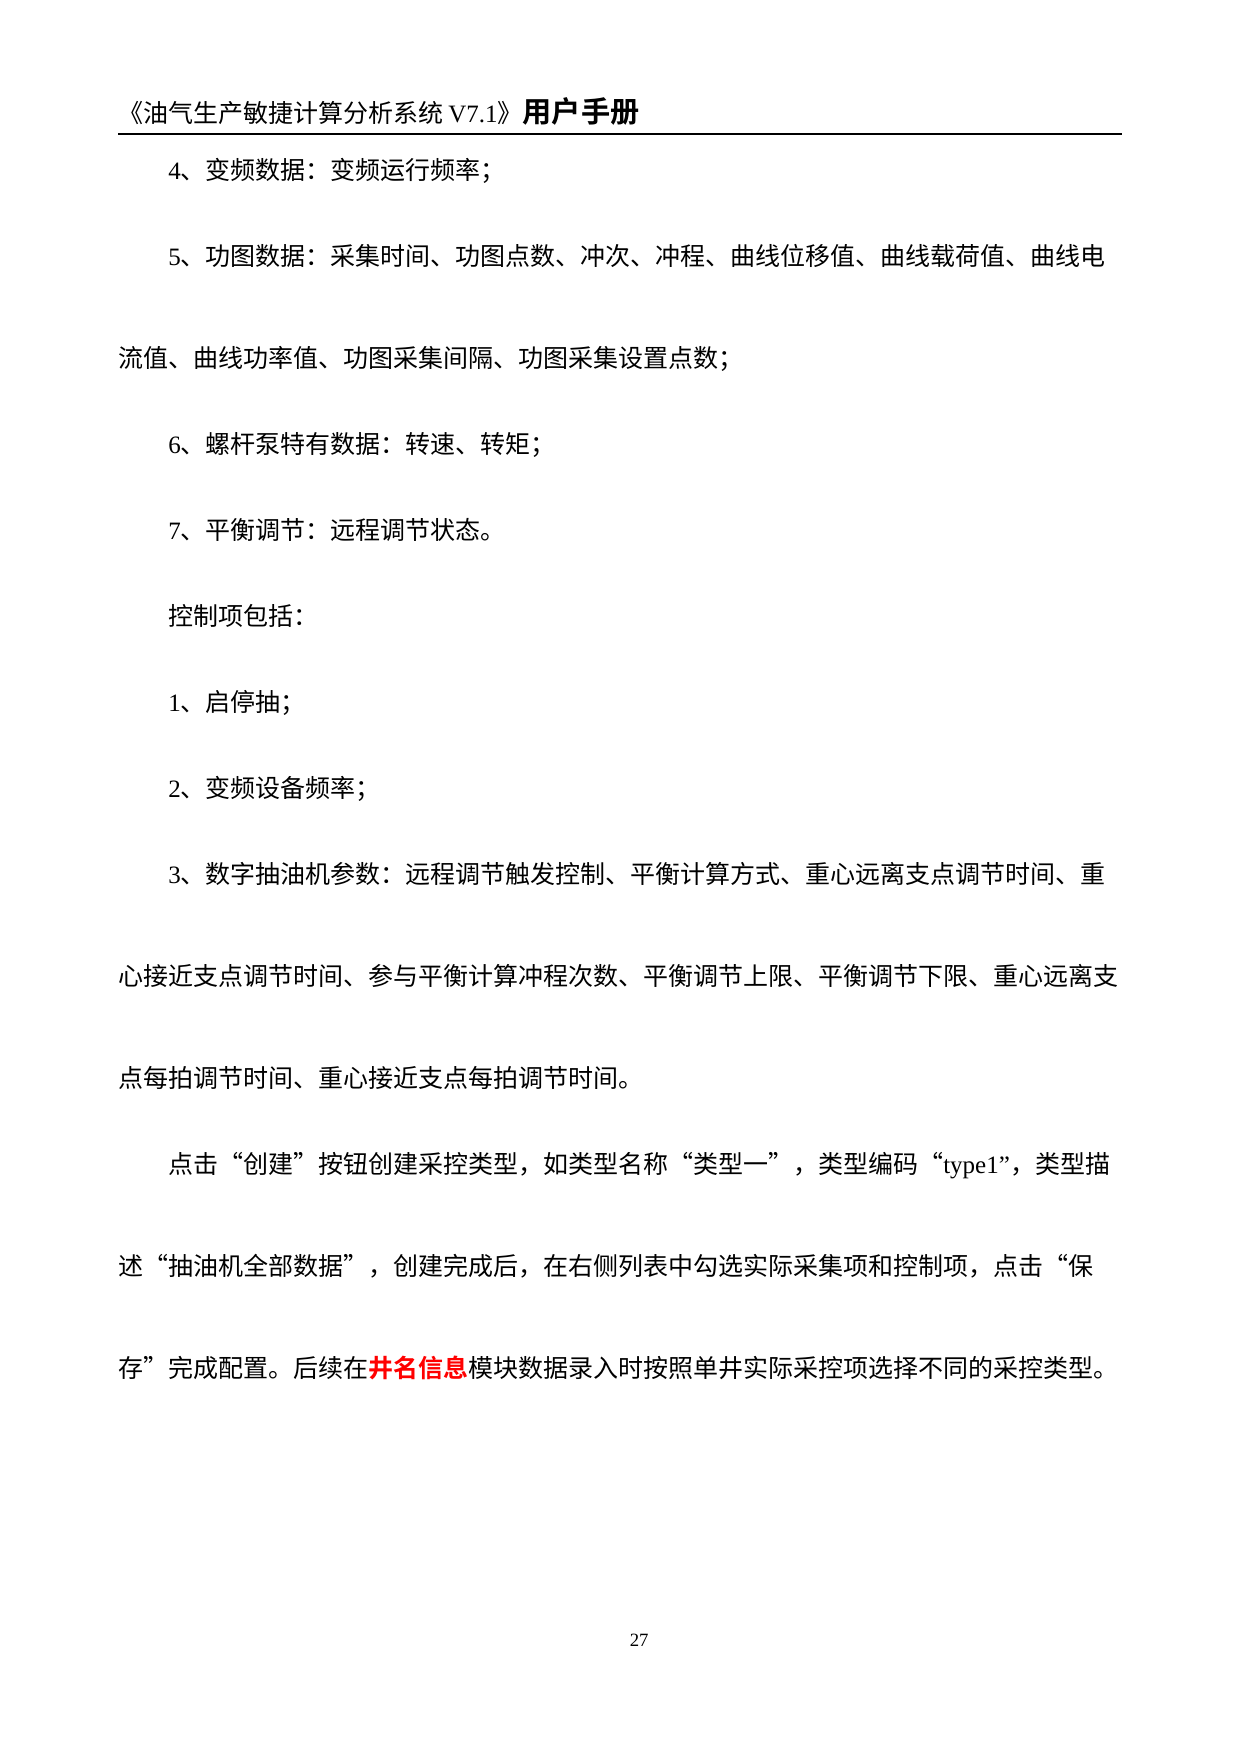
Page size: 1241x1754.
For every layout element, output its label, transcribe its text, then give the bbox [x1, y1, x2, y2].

text 6、螺杆泵特有数据：转速、转矩； [118, 409, 1122, 477]
text 1、启停抽； [118, 667, 1122, 735]
text 4、变频数据：变频运行频率； [118, 135, 1122, 203]
text 7、平衡调节：远程调节状态。 [118, 495, 1122, 563]
text 点击“创建”按钮创建采控类型，如类型名称“类型一”，类型编码“type1”，类型描述“抽油机全部数据”，创建完成后，在右侧列表中勾选实际采集项和控制项，点击“保存”完成配置。后续在井名信息模块数据录入时按照单井实际采控项选择不同的采控类型。 [118, 1129, 1122, 1400]
text 控制项包括： [118, 581, 1122, 649]
text 2、变频设备频率； [118, 753, 1122, 821]
text 5、功图数据：采集时间、功图点数、冲次、冲程、曲线位移值、曲线载荷值、曲线电流值、曲线功率值、功图采集间隔、功图采集设置点数； [118, 221, 1122, 391]
text 3、数字抽油机参数：远程调节触发控制、平衡计算方式、重心远离支点调节时间、重心接近支点调节时间、参与平衡计算冲程次数、平衡调节上限、平衡调节下限、重心远离支点每拍调节时间、重心接近支点每拍调节时间。 [118, 839, 1122, 1111]
